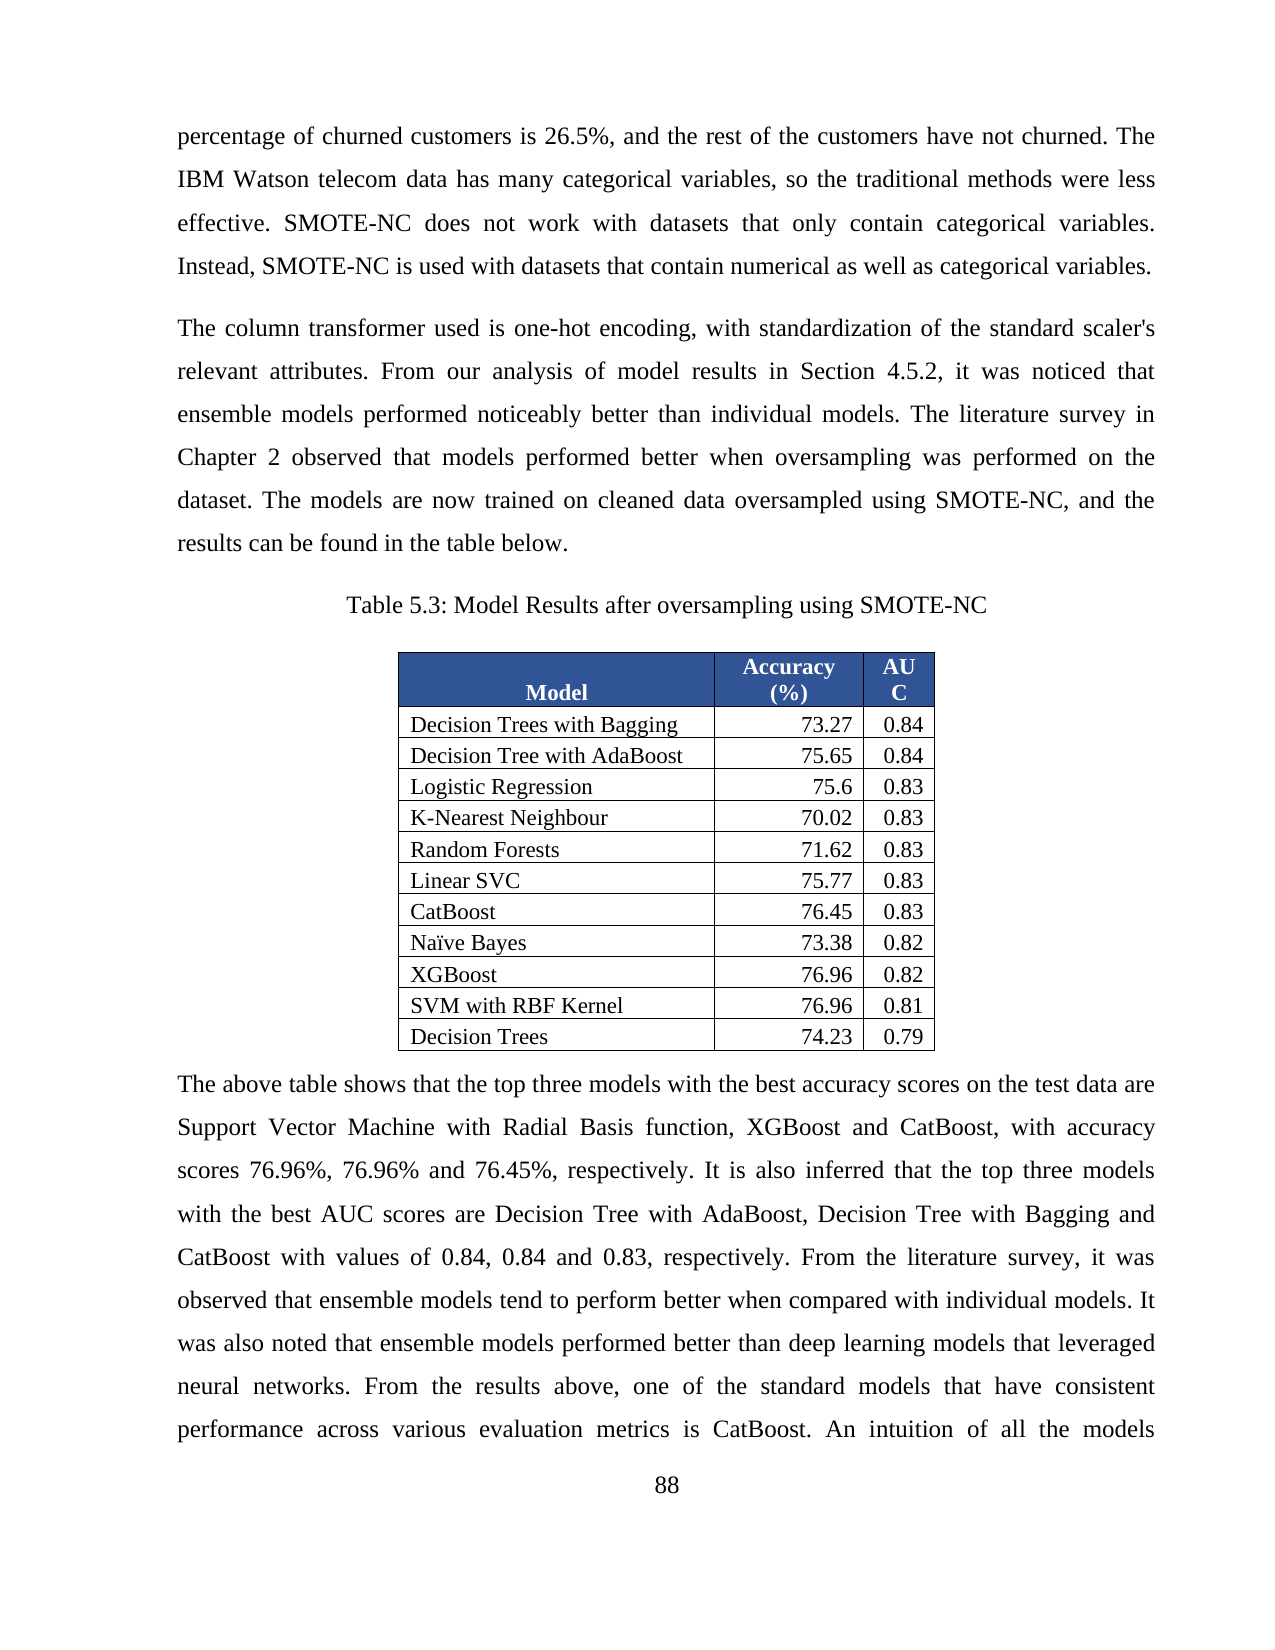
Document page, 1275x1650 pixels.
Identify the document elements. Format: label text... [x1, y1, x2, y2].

table_cell 75.77 [715, 863, 863, 893]
table_cell 73.38 [715, 926, 863, 956]
table_cell 0.83 [864, 801, 934, 831]
table_cell 0.82 [864, 926, 934, 956]
table_header AUC [864, 653, 934, 706]
table_cell 70.02 [715, 801, 863, 831]
table_cell 76.96 [715, 957, 863, 987]
table_header Accuracy (%) [715, 653, 863, 706]
table_cell Decision Tree with AdaBoost [399, 738, 714, 768]
table_cell 0.83 [864, 894, 934, 924]
table_cell XGBoost [399, 957, 714, 987]
table_cell 0.83 [864, 832, 934, 862]
table_cell 0.84 [864, 738, 934, 768]
table_header Model [399, 653, 714, 706]
text The column transformer used is one-hot encoding, with standardization of the standard scaler's relevant attributes. From our analysis of model results in Section 4.5.2, it was noticed that ensemble models performed noticeably better than individual models. The literature survey in Chapter 2 observed that models performed better when oversampling was performed on the dataset. The models are now trained on cleaned data oversampled using SMOTE-NC, and the results can be found in the table below. [177, 313, 1156, 557]
table_cell 0.83 [864, 769, 934, 799]
table_cell Naïve Bayes [399, 926, 714, 956]
table_cell 0.84 [864, 707, 934, 737]
table_cell Random Forests [399, 832, 714, 862]
table_cell CatBoost [399, 894, 714, 924]
table_cell 0.82 [864, 957, 934, 987]
table_cell 75.6 [715, 769, 863, 799]
table_cell 73.27 [715, 707, 863, 737]
table_cell 0.79 [864, 1019, 934, 1049]
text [177, 121, 1156, 279]
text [177, 1069, 1156, 1443]
table_cell Decision Trees [399, 1019, 714, 1049]
table_cell Decision Trees with Bagging [399, 707, 714, 737]
table_cell 0.83 [864, 863, 934, 893]
table_cell 75.65 [715, 738, 863, 768]
table_cell 71.62 [715, 832, 863, 862]
table_cell Logistic Regression [399, 769, 714, 799]
table_cell SVM with RBF Kernel [399, 988, 714, 1018]
table_cell 76.45 [715, 894, 863, 924]
table_cell K-Nearest Neighbour [399, 801, 714, 831]
table_cell 74.23 [715, 1019, 863, 1049]
table_cell 76.96 [715, 988, 863, 1018]
text Table 5.3: Model Results after oversampling using SMOTE-NC [177, 590, 1156, 619]
table_cell Linear SVC [399, 863, 714, 893]
table_cell 0.81 [864, 988, 934, 1018]
